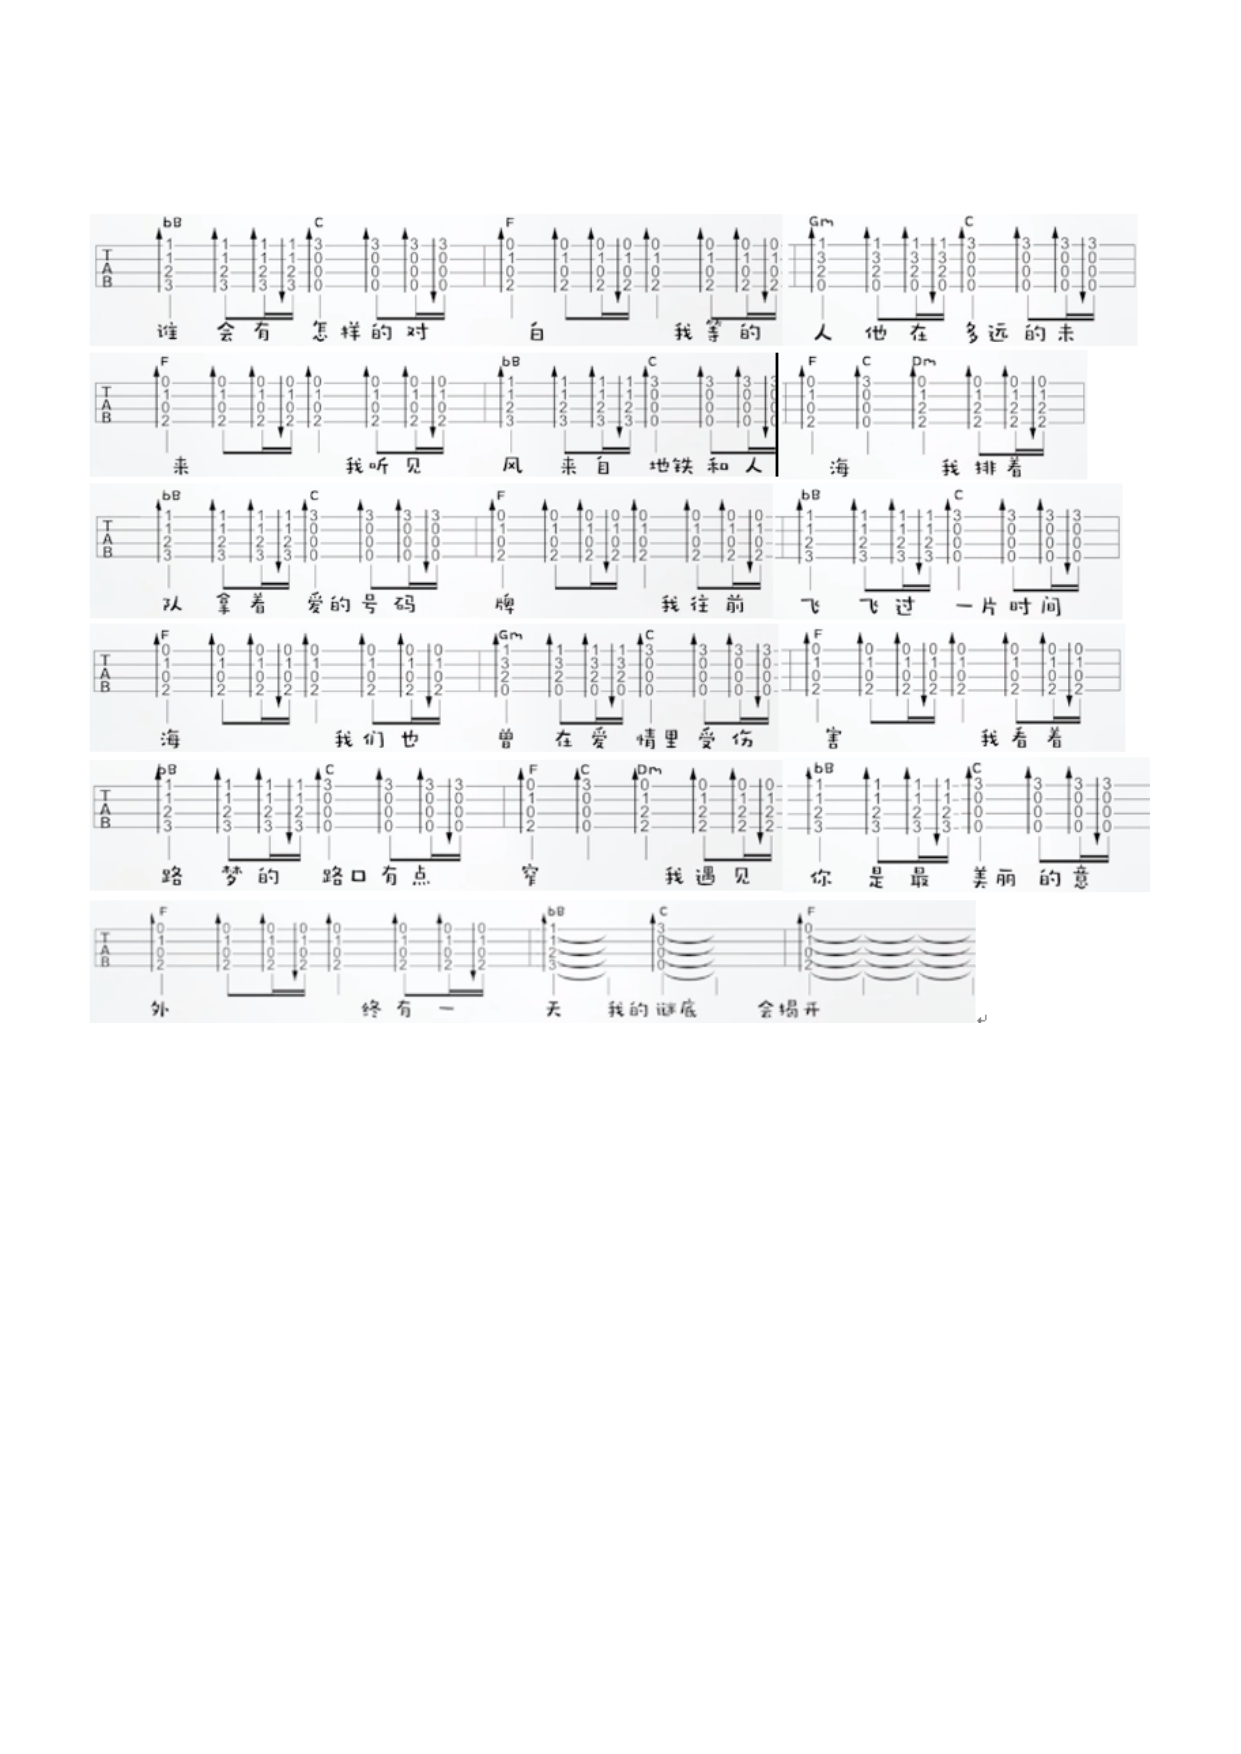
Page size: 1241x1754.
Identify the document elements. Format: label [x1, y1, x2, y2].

picture [75, 214, 1150, 1023]
